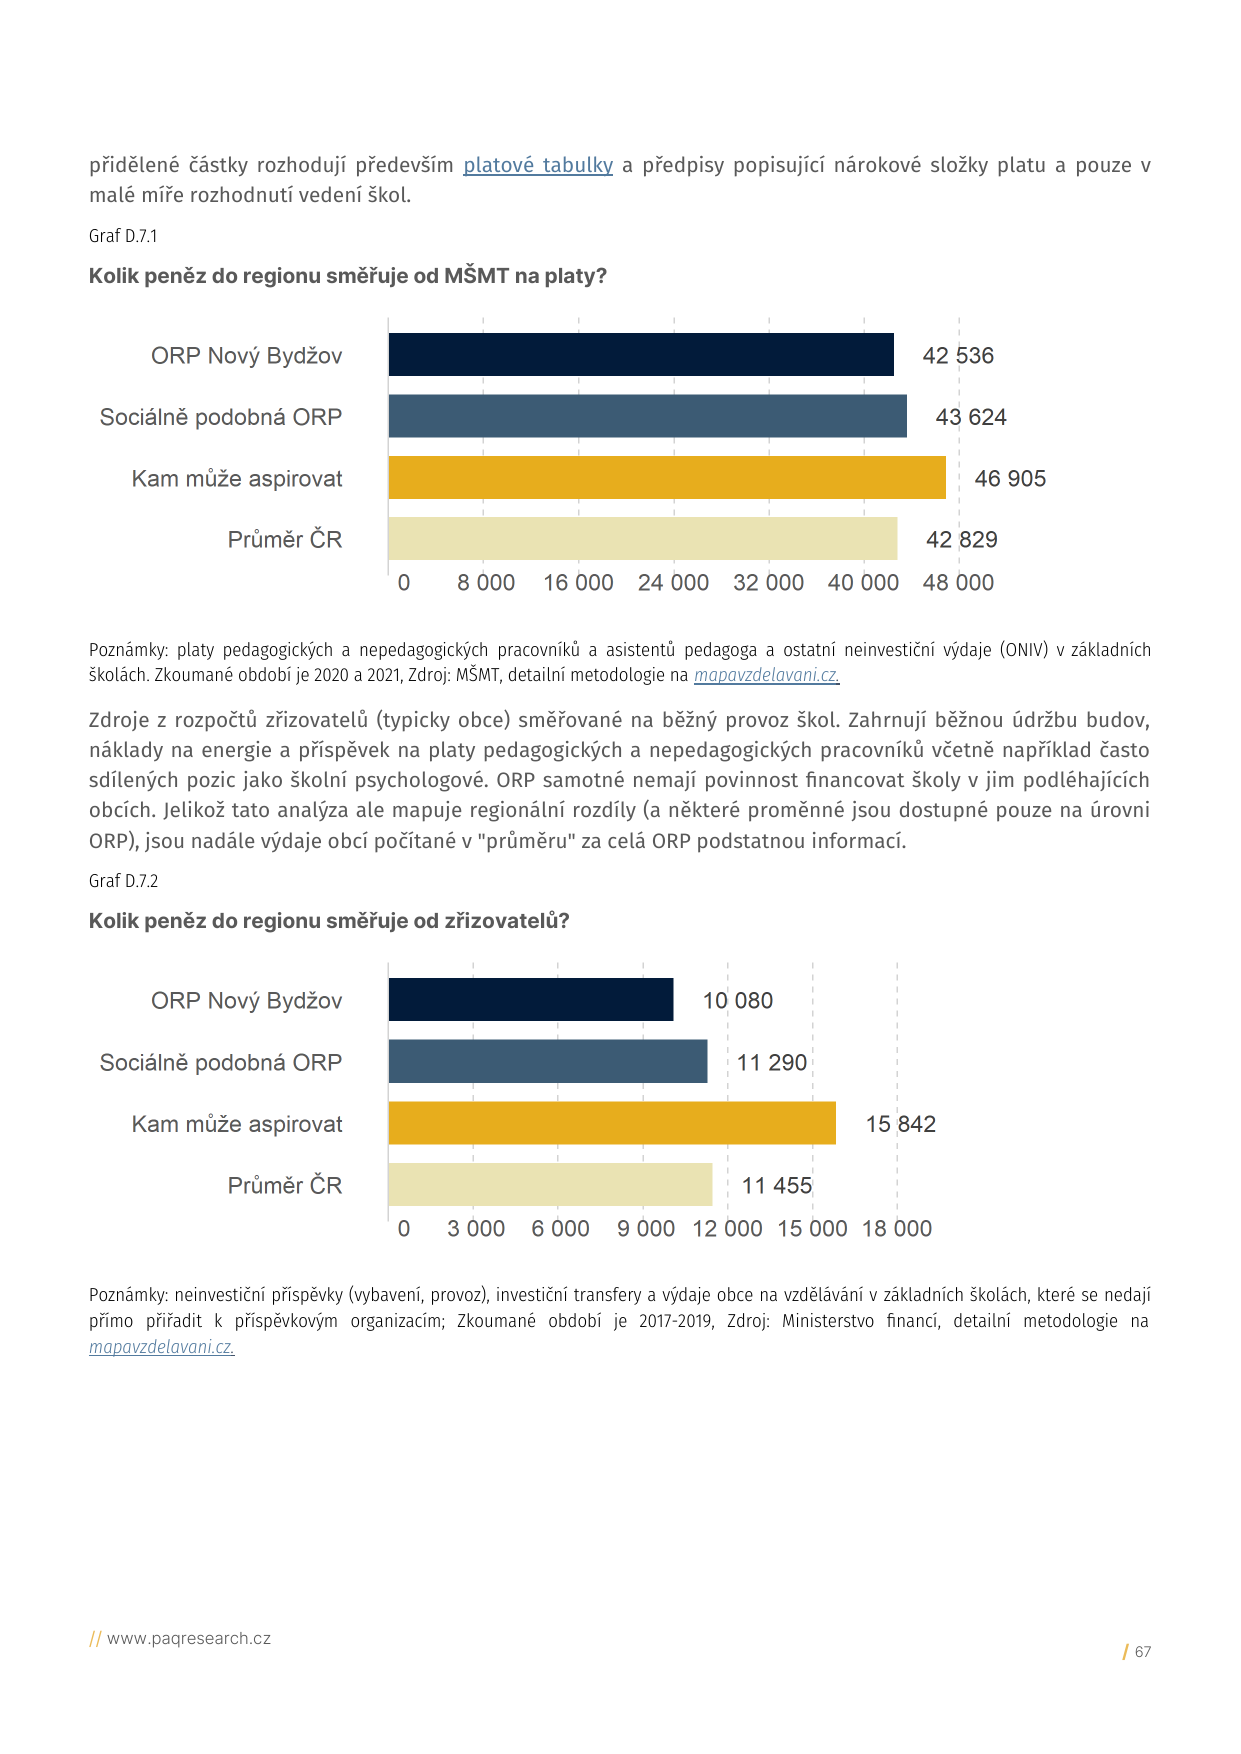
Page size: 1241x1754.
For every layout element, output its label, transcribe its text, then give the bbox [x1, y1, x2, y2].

text Graf D.7.2 [89, 870, 1152, 893]
text Graf D.7.1 [89, 225, 1152, 247]
picture [88, 290, 1139, 622]
text Kolik peněz do regionu směřuje od zřizovatelů? [89, 909, 1152, 934]
text Poznámky: platy pedagogických a nepedagogických pracovníků a asistentů pedagoga a ostatní neinvestiční výdaje (ONIV) v základních školách. Zkoumané období je 2020 a 2021, Zdroj: MŠMT, detailní metodologie na mapavzdelavani.cz. [89, 638, 1152, 687]
text Kolik peněz do regionu směřuje od MŠMT na platy? [89, 263, 1152, 288]
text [89, 148, 1152, 208]
text Poznámky: neinvestiční příspěvky (vybavení, provoz), investiční transfery a výdaje obce na vzdělávání v základních školách, které se nedají přímo přiřadit k příspěvkovým organizacím; Zkoumané období je 2017-2019, Zdroj: Ministerstvo financí, detailní metodologie na mapavzdelavani.cz. [89, 1284, 1152, 1358]
text Zdroje z rozpočtů zřizovatelů (typicky obce) směřované na běžný provoz škol. Zahrnují běžnou údržbu budov, náklady na energie a příspěvek na platy pedagogických a nepedagogických pracovníků včetně například často sdílených pozic jako školní psychologové. ORP samotné nemají povinnost financovat školy v jim podléhajících obcích. Jelikož tato analýza ale mapuje regionální rozdíly (a některé proměnné jsou dostupné pouze na úrovni ORP), jsou nadále výdaje obcí počítané v "průměru" za celá ORP podstatnou informací. [89, 703, 1152, 854]
picture [88, 935, 1139, 1268]
